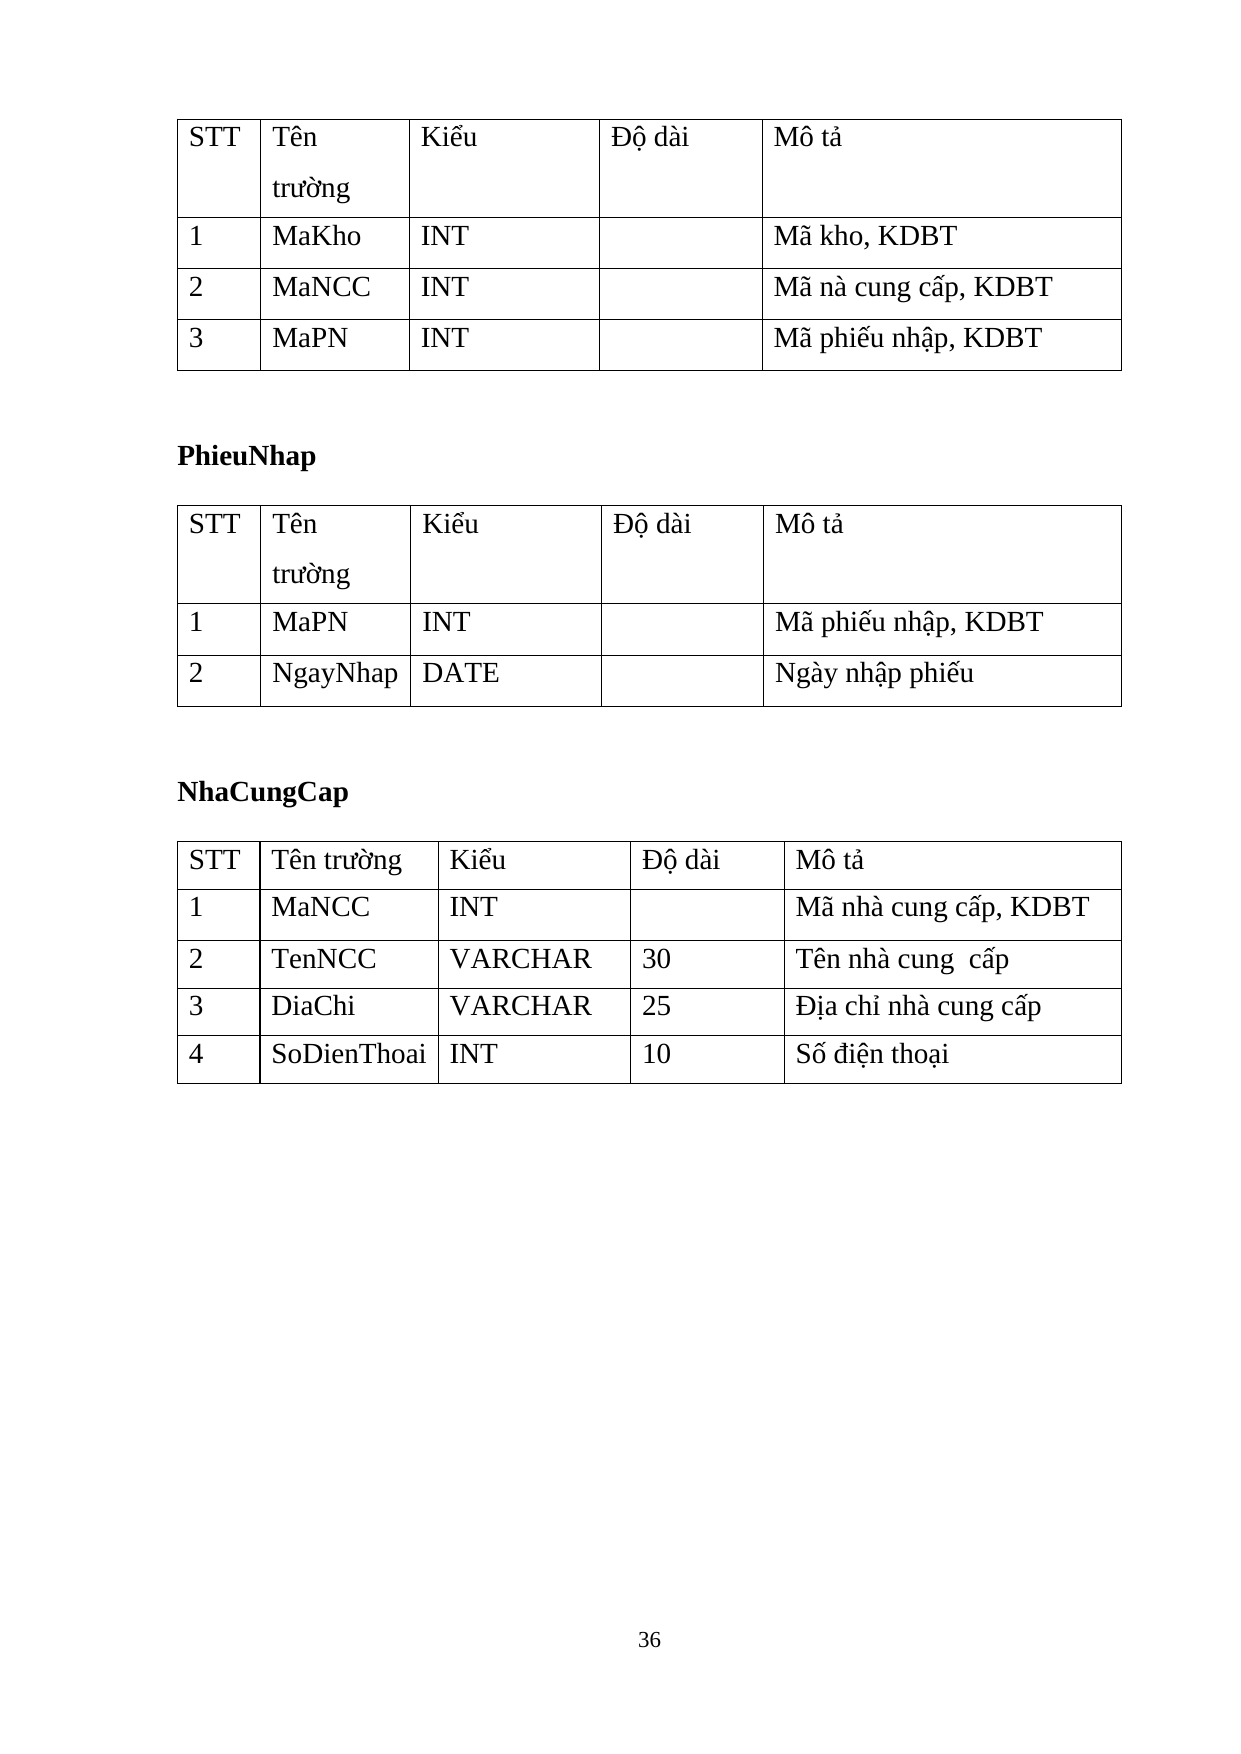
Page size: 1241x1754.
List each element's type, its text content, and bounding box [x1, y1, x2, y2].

table_header Độ dài [631, 842, 784, 888]
table_cell INT [439, 1036, 630, 1083]
table_header Độ dài [602, 506, 763, 603]
table_cell MaKho [261, 218, 409, 268]
table_cell INT [410, 320, 599, 370]
table_header Kiểu [439, 842, 630, 888]
table_header STT [178, 120, 260, 217]
table_cell MaPN [261, 320, 409, 370]
table_header Kiểu [411, 506, 601, 603]
table_cell Địa chỉ nhà cung cấp [785, 989, 1121, 1035]
table_cell 3 [178, 320, 260, 370]
table_cell 25 [631, 989, 784, 1035]
table_cell MaNCC [261, 890, 438, 940]
table_cell Mã nhà cung cấp, KDBT [785, 890, 1121, 940]
table_cell INT [410, 269, 599, 319]
text PhieuNhap [177, 438, 1122, 472]
table_header Độ dài [600, 120, 762, 217]
table_header Tên trường [261, 506, 410, 603]
table_cell NgayNhap [261, 656, 410, 706]
table_cell INT [410, 218, 599, 268]
table_cell INT [439, 890, 630, 940]
table_header Tên trường [261, 842, 438, 888]
table_cell INT [411, 604, 601, 654]
table_header Mô tả [763, 120, 1121, 217]
table_header Mô tả [785, 842, 1121, 888]
table_cell SoDienThoai [261, 1036, 438, 1083]
table_cell TenNCC [261, 941, 438, 987]
table_cell DiaChi [261, 989, 438, 1035]
table_cell MaNCC [261, 269, 409, 319]
table_cell [631, 890, 784, 940]
table_cell [602, 604, 763, 654]
table_cell 1 [178, 604, 260, 654]
text NhaCungCap [177, 774, 1122, 807]
table_cell Mã kho, KDBT [763, 218, 1121, 268]
table_cell Số điện thoại [785, 1036, 1121, 1083]
table_cell 10 [631, 1036, 784, 1083]
table_cell 2 [178, 656, 260, 706]
table_cell 4 [178, 1036, 259, 1083]
table_cell 30 [631, 941, 784, 987]
table_cell Ngày nhập phiếu [764, 656, 1121, 706]
table_cell Tên nhà cung cấp [785, 941, 1121, 987]
table_cell DATE [411, 656, 601, 706]
table_cell VARCHAR [439, 941, 630, 987]
table_header Kiểu [410, 120, 599, 217]
table_cell 2 [178, 269, 260, 319]
table_header Mô tả [764, 506, 1121, 603]
table_cell 2 [178, 941, 259, 987]
table_header Tên trường [261, 120, 409, 217]
table_cell [600, 269, 762, 319]
table_header STT [178, 506, 260, 603]
table_cell [602, 656, 763, 706]
table_cell VARCHAR [439, 989, 630, 1035]
table_cell 1 [178, 218, 260, 268]
table_header STT [178, 842, 259, 888]
table_cell 1 [178, 890, 259, 940]
table_cell [600, 218, 762, 268]
table_cell MaPN [261, 604, 410, 654]
table_cell [600, 320, 762, 370]
table_cell Mã phiếu nhập, KDBT [764, 604, 1121, 654]
table_cell Mã phiếu nhập, KDBT [763, 320, 1121, 370]
table_cell 3 [178, 989, 259, 1035]
table_cell Mã nà cung cấp, KDBT [763, 269, 1121, 319]
